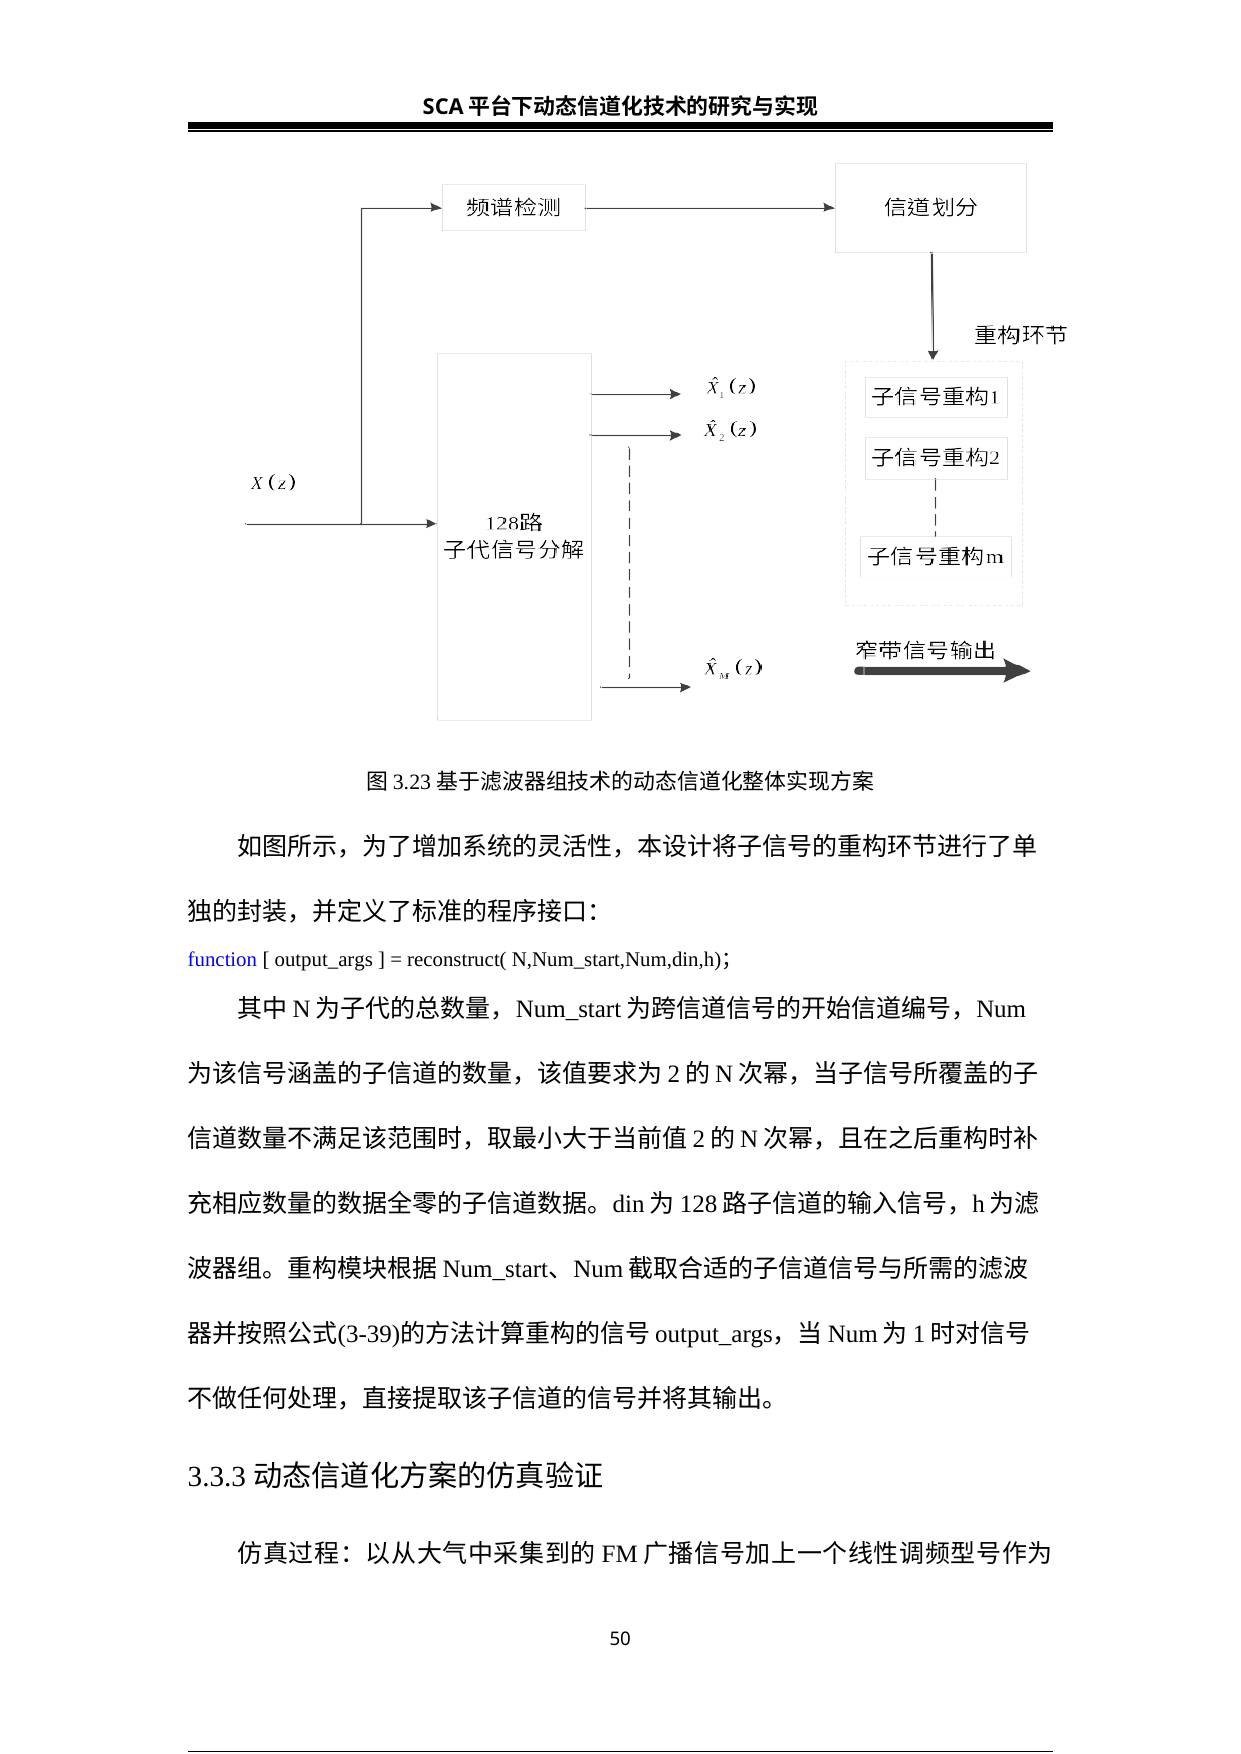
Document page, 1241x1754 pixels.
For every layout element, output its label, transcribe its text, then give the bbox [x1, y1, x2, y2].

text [187, 1519, 1053, 1584]
subtitle 3.3.3 动态信道化方案的仿真验证 [187, 1442, 1053, 1507]
text 其中N为子代的总数量，Num_start为跨信道信号的开始信道编号，Num为该信号涵盖的子信道的数量，该值要求为2的N次幂，当子信号所覆盖的子信道数量不满足该范围时，取最小大于当前值2的N次幂，且在之后重构时补充相应数量的数据全零的子信道数据。din为128路子信道的输入信号，h为滤波器组。重构模块根据Num_start、Num截取合适的子信道信号与所需的滤波器并按照公式(3-39)的方法计算重构的信号output_args，当Num为1时对信号不做任何处理，直接提取该子信道的信号并将其输出。 [187, 974, 1053, 1429]
text 图3.23 基于滤波器组技术的动态信道化整体实现方案 [187, 162, 1053, 796]
text 如图所示，为了增加系统的灵活性，本设计将子信号的重构环节进行了单独的封装，并定义了标准的程序接口： [187, 812, 1053, 942]
text function [ output_args ] = reconstruct( N,Num_start,Num,din,h)； [187, 942, 1053, 974]
